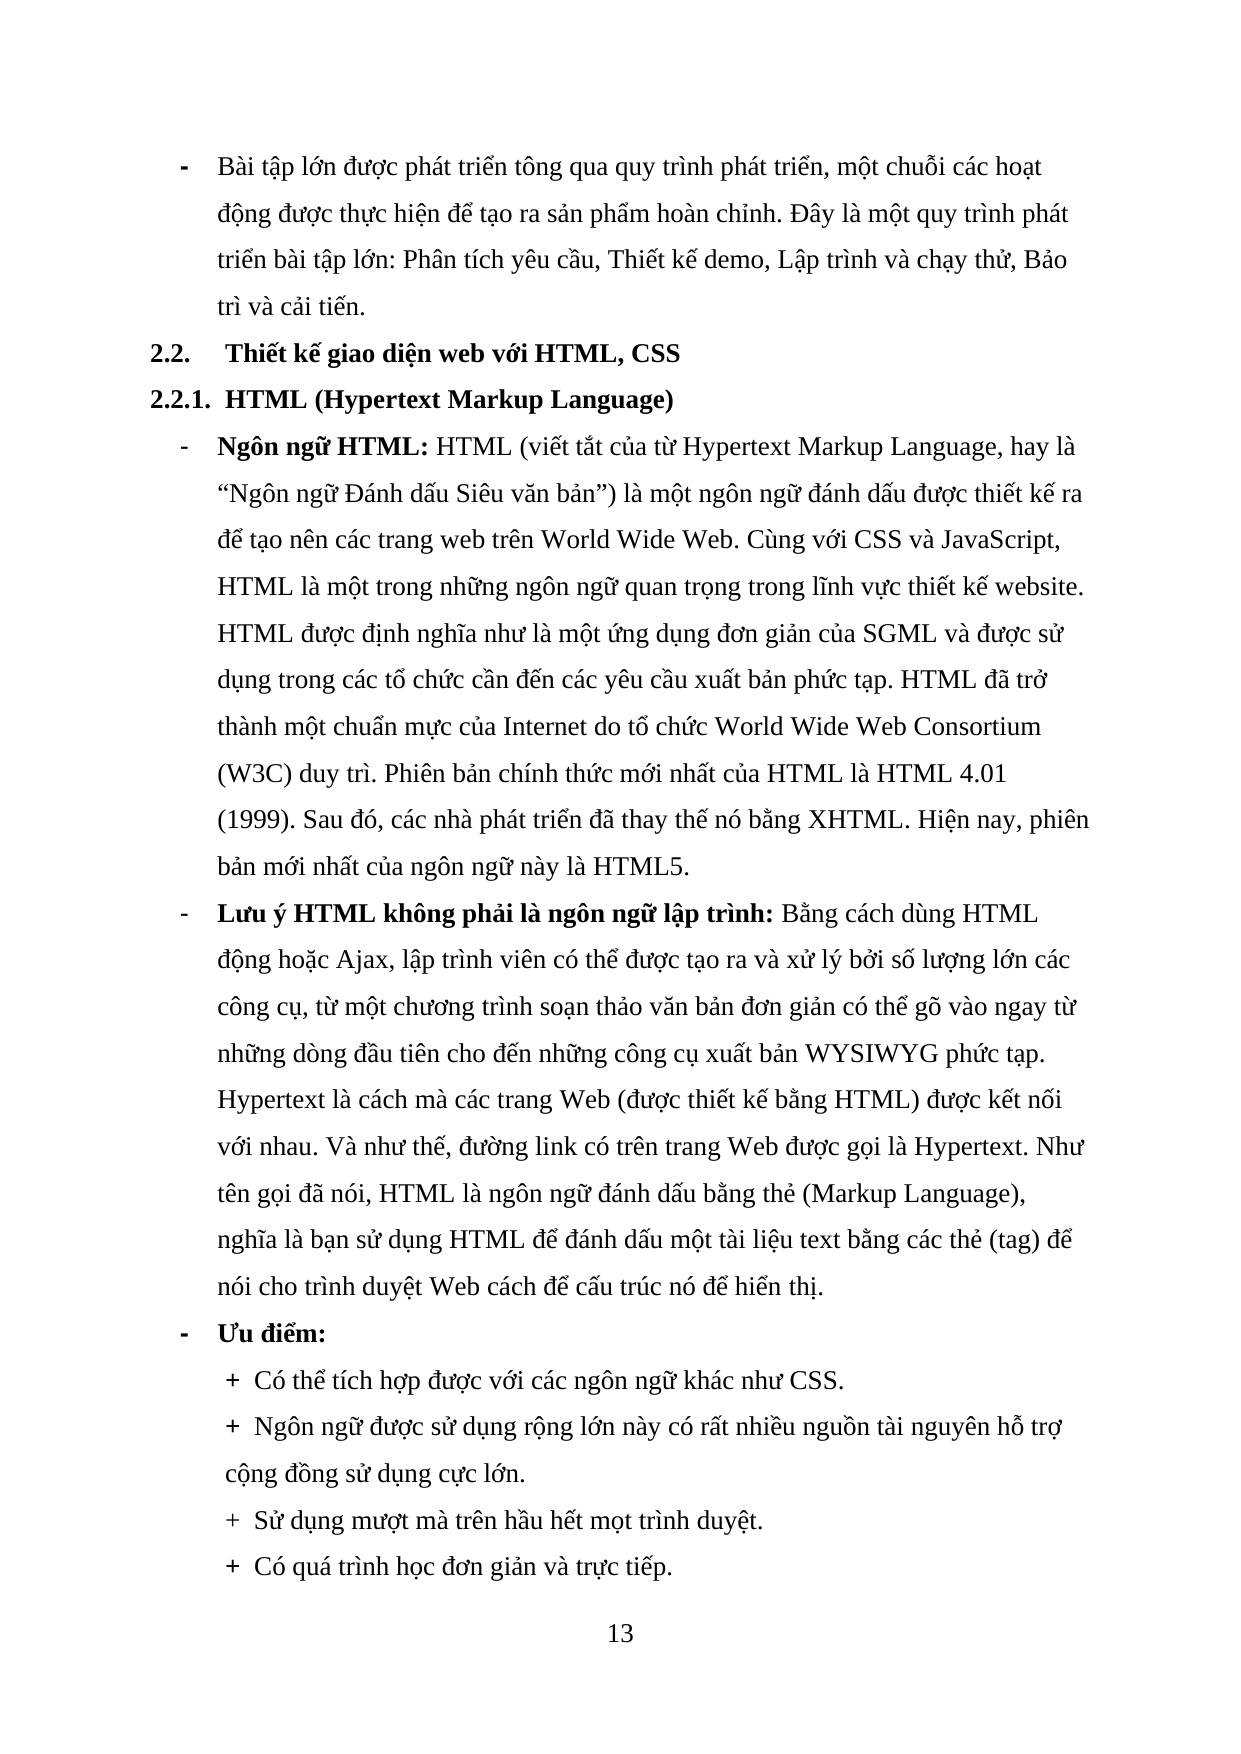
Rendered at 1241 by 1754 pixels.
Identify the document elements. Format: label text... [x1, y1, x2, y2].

list Ưu điểm: [179, 1317, 1090, 1348]
list + Có quá trình học đơn giản và trực tiếp. [225, 1551, 1090, 1582]
list HTML (Hypertext Markup Language) [150, 383, 1090, 414]
list Ngôn ngữ HTML: HTML (viết tắt của từ Hypertext Markup Language, hay là “Ngôn ngữ Đánh dấu Siêu văn bản”) là một ngôn ngữ đánh dấu được thiết kế ra để tạo nên các trang web trên World Wide Web. Cùng với CSS và JavaScript, HTML là một trong những ngôn ngữ quan trọng trong lĩnh vực thiết kế website. HTML được định nghĩa như là một ứng dụng đơn giản của SGML và được sử dụng trong các tổ chức cần đến các yêu cầu xuất bản phức tạp. HTML đã trở thành một chuẩn mực của Internet do tổ chức World Wide Web Consortium (W3C) duy trì. Phiên bản chính thức mới nhất của HTML là HTML 4.01 (1999). Sau đó, các nhà phát triển đã thay thế nó bằng XHTML. Hiện nay, phiên bản mới nhất của ngôn ngữ này là HTML5. [179, 430, 1090, 881]
list + Sử dụng mượt mà trên hầu hết mọt trình duyệt. [225, 1504, 1090, 1535]
list Bài tập lớn được phát triển tông qua quy trình phát triển, một chuỗi các hoạt động được thực hiện để tạo ra sản phẩm hoàn chỉnh. Đây là một quy trình phát triển bài tập lớn: Phân tích yêu cầu, Thiết kế demo, Lập trình và chạy thử, Bảo trì và cải tiến. [179, 150, 1090, 321]
list Lưu ý HTML không phải là ngôn ngữ lập trình: Bằng cách dùng HTML động hoặc Ajax, lập trình viên có thể được tạo ra và xử lý bởi số lượng lớn các công cụ, từ một chương trình soạn thảo văn bản đơn giản có thể gõ vào ngay từ những dòng đầu tiên cho đến những công cụ xuất bản WYSIWYG phức tạp. Hypertext là cách mà các trang Web (được thiết kế bằng HTML) được kết nối với nhau. Và như thế, đường link có trên trang Web được gọi là Hypertext. Như tên gọi đã nói, HTML là ngôn ngữ đánh dấu bằng thẻ (Markup Language), nghĩa là bạn sử dụng HTML để đánh dấu một tài liệu text bằng các thẻ (tag) để nói cho trình duyệt Web cách để cấu trúc nó để hiển thị. [179, 897, 1090, 1301]
list + Có thể tích hợp được với các ngôn ngữ khác như CSS. [225, 1364, 1090, 1395]
list Thiết kế giao diện web với HTML, CSS [150, 337, 1090, 368]
list + Ngôn ngữ được sử dụng rộng lớn này có rất nhiều nguồn tài nguyên hỗ trợ cộng đồng sử dụng cực lớn. [225, 1411, 1090, 1488]
